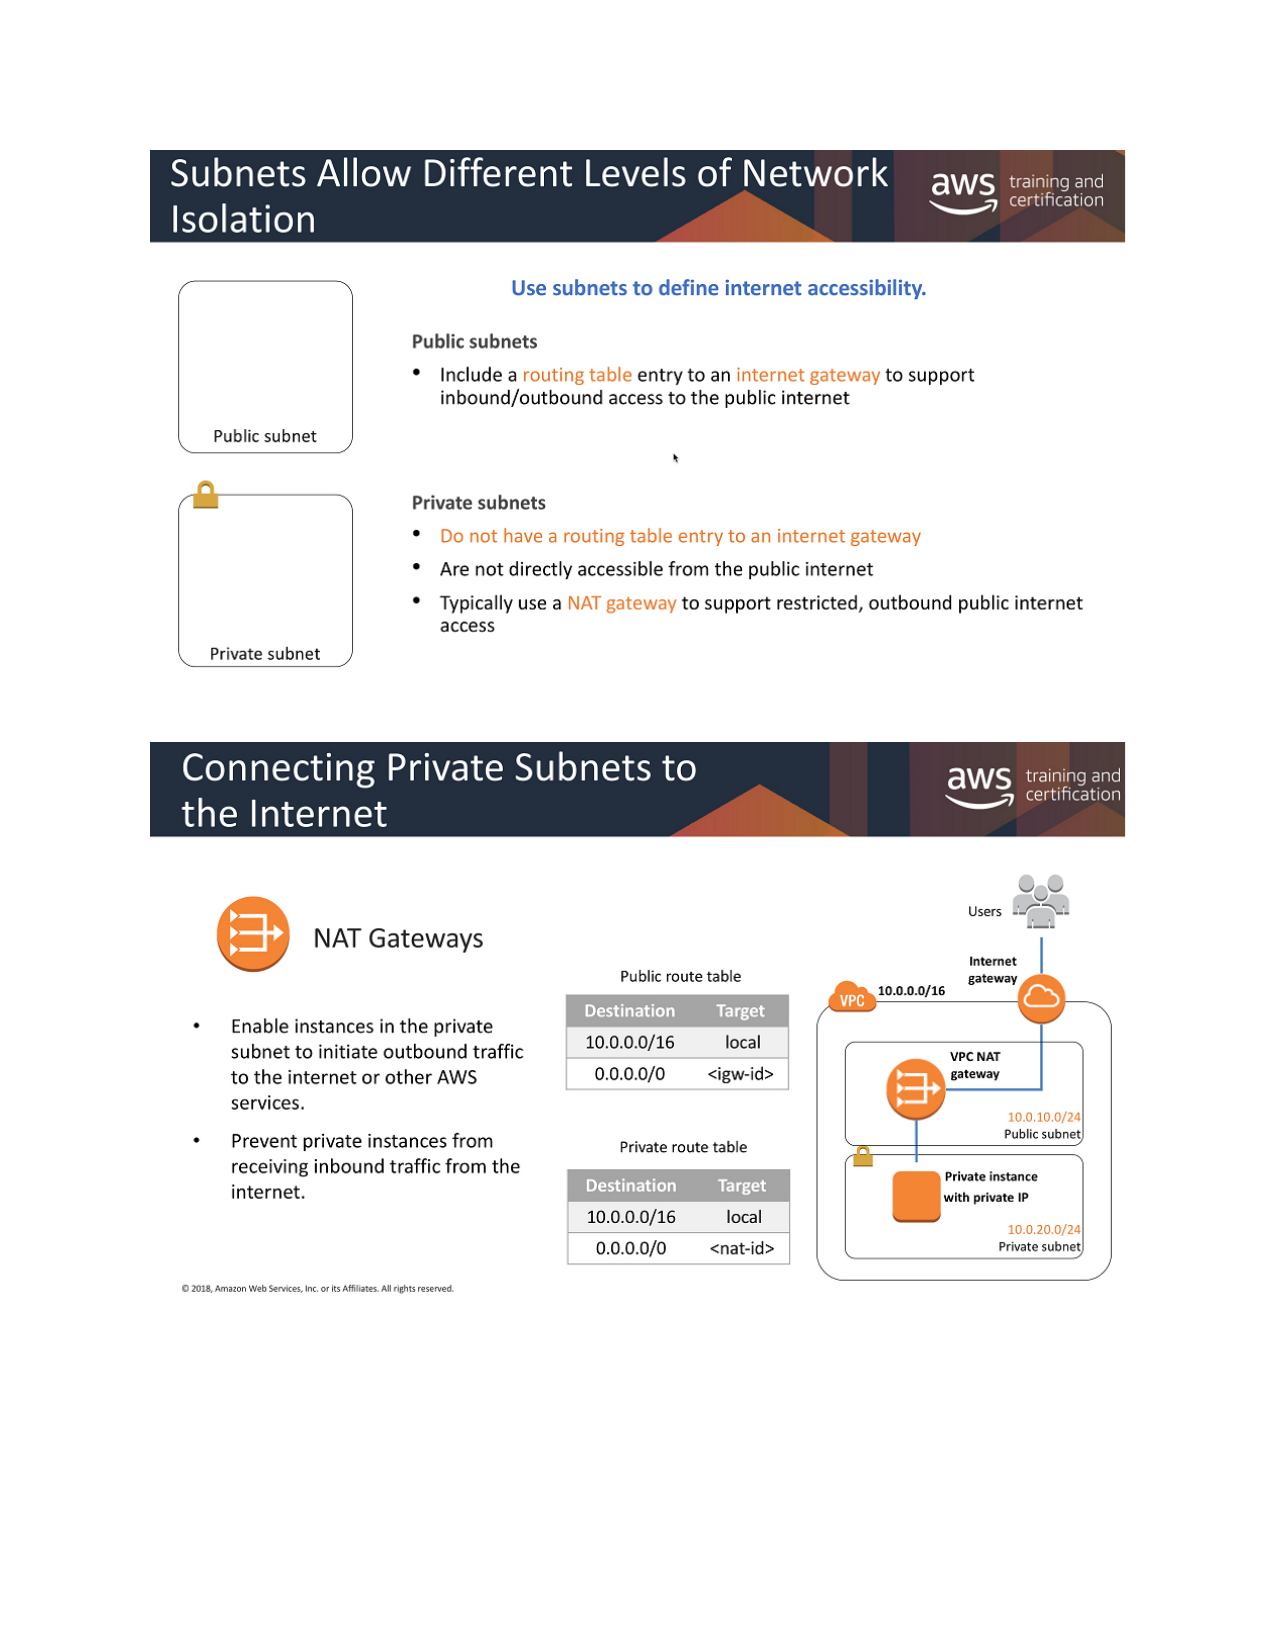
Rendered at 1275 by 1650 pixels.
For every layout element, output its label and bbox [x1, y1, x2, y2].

picture [150, 150, 1125, 678]
picture [150, 742, 1125, 1304]
